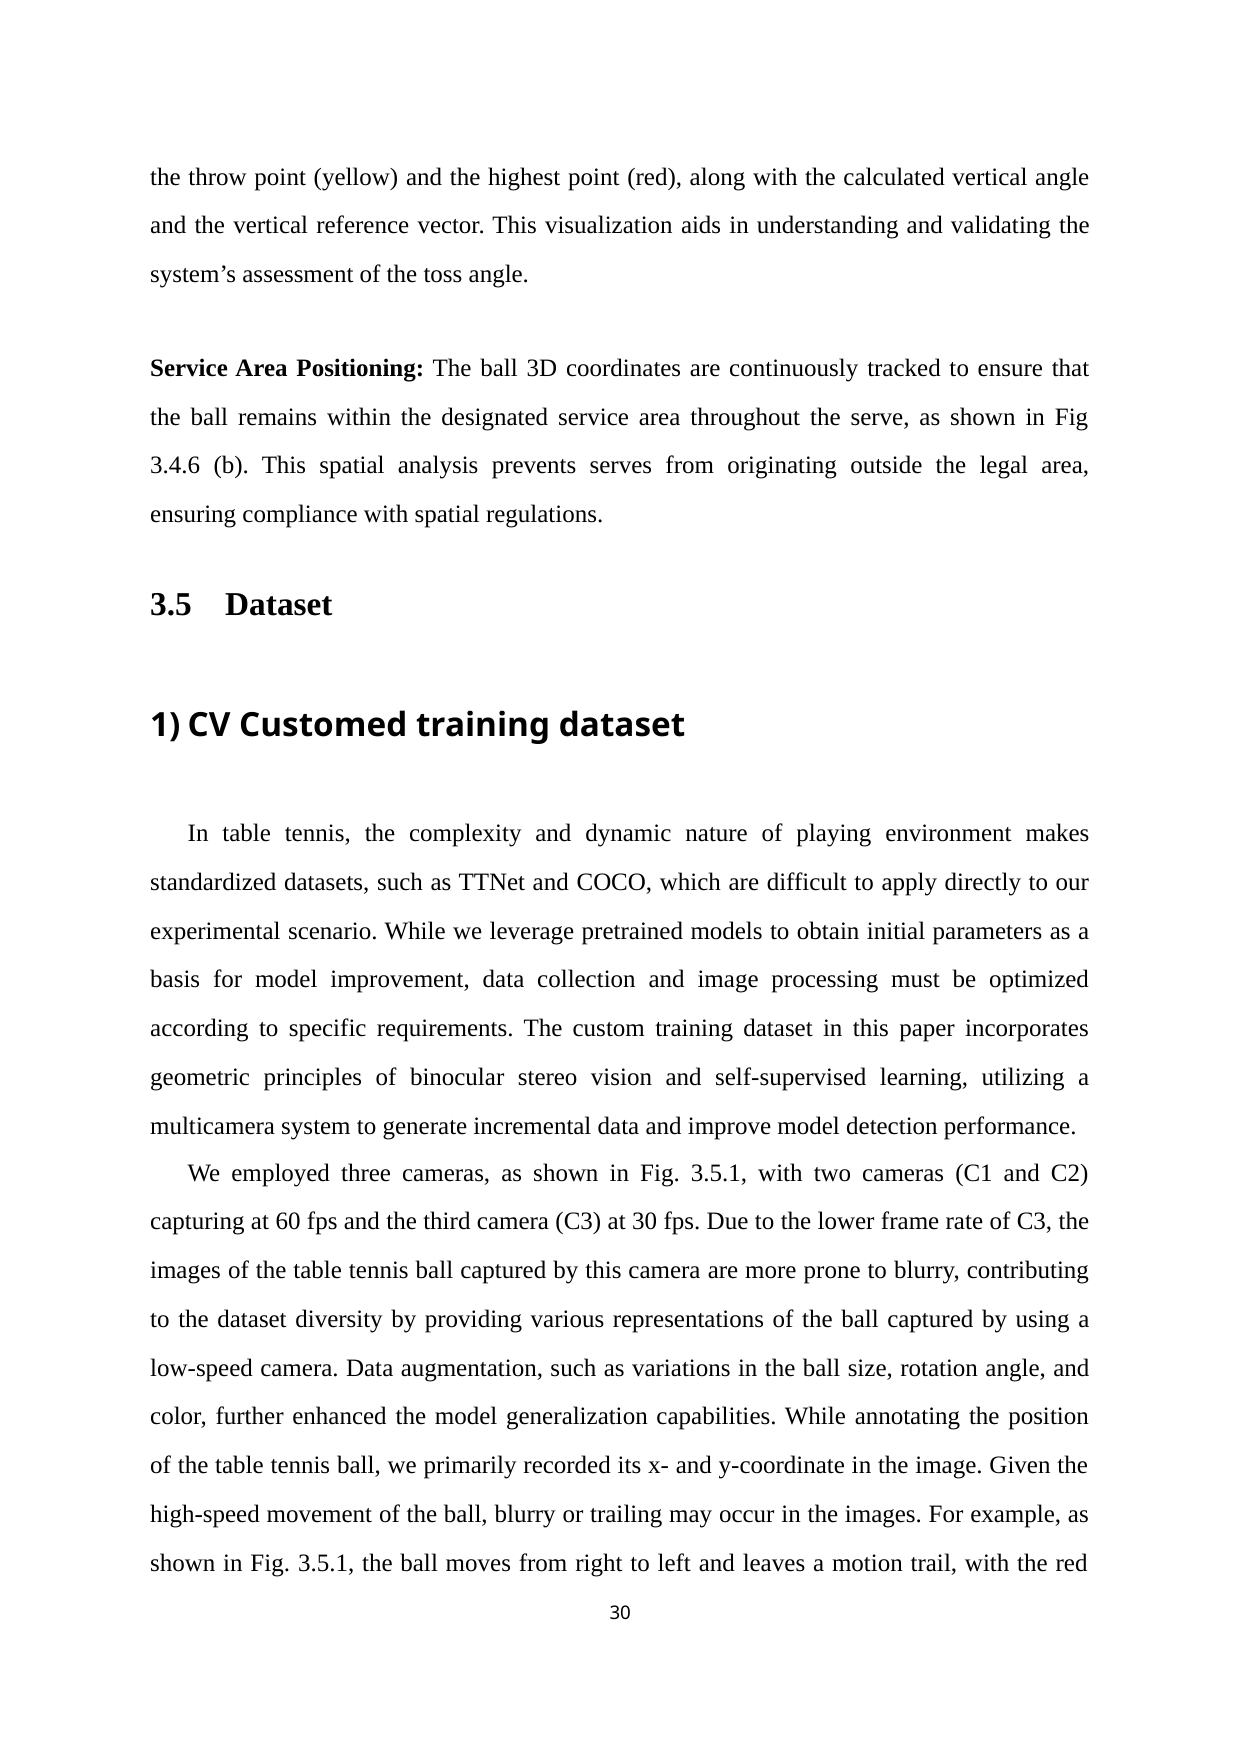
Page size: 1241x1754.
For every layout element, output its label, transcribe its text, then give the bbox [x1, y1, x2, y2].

text In table tennis, the complexity and dynamic nature of playing environment makes standardized datasets, such as TTNet and COCO, which are difficult to apply directly to our experimental scenario. While we leverage pretrained models to obtain initial parameters as a basis for model improvement, data collection and image processing must be optimized according to specific requirements. The custom training dataset in this paper incorporates geometric principles of binocular stereo vision and self-supervised learning, utilizing a multicamera system to generate incremental data and improve model detection performance. [150, 816, 1090, 1141]
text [150, 1156, 1090, 1578]
subtitle CV Customed training dataset [150, 691, 1090, 756]
subtitle Dataset [150, 571, 1090, 636]
text Service Area Positioning: The ball 3D coordinates are continuously tracked to ensure that the ball remains within the designated service area throughout the serve, as shown in Fig 3.4.6 (b). This spatial analysis prevents serves from originating outside the legal area, ensuring compliance with spatial regulations. [150, 351, 1090, 530]
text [150, 160, 1090, 290]
